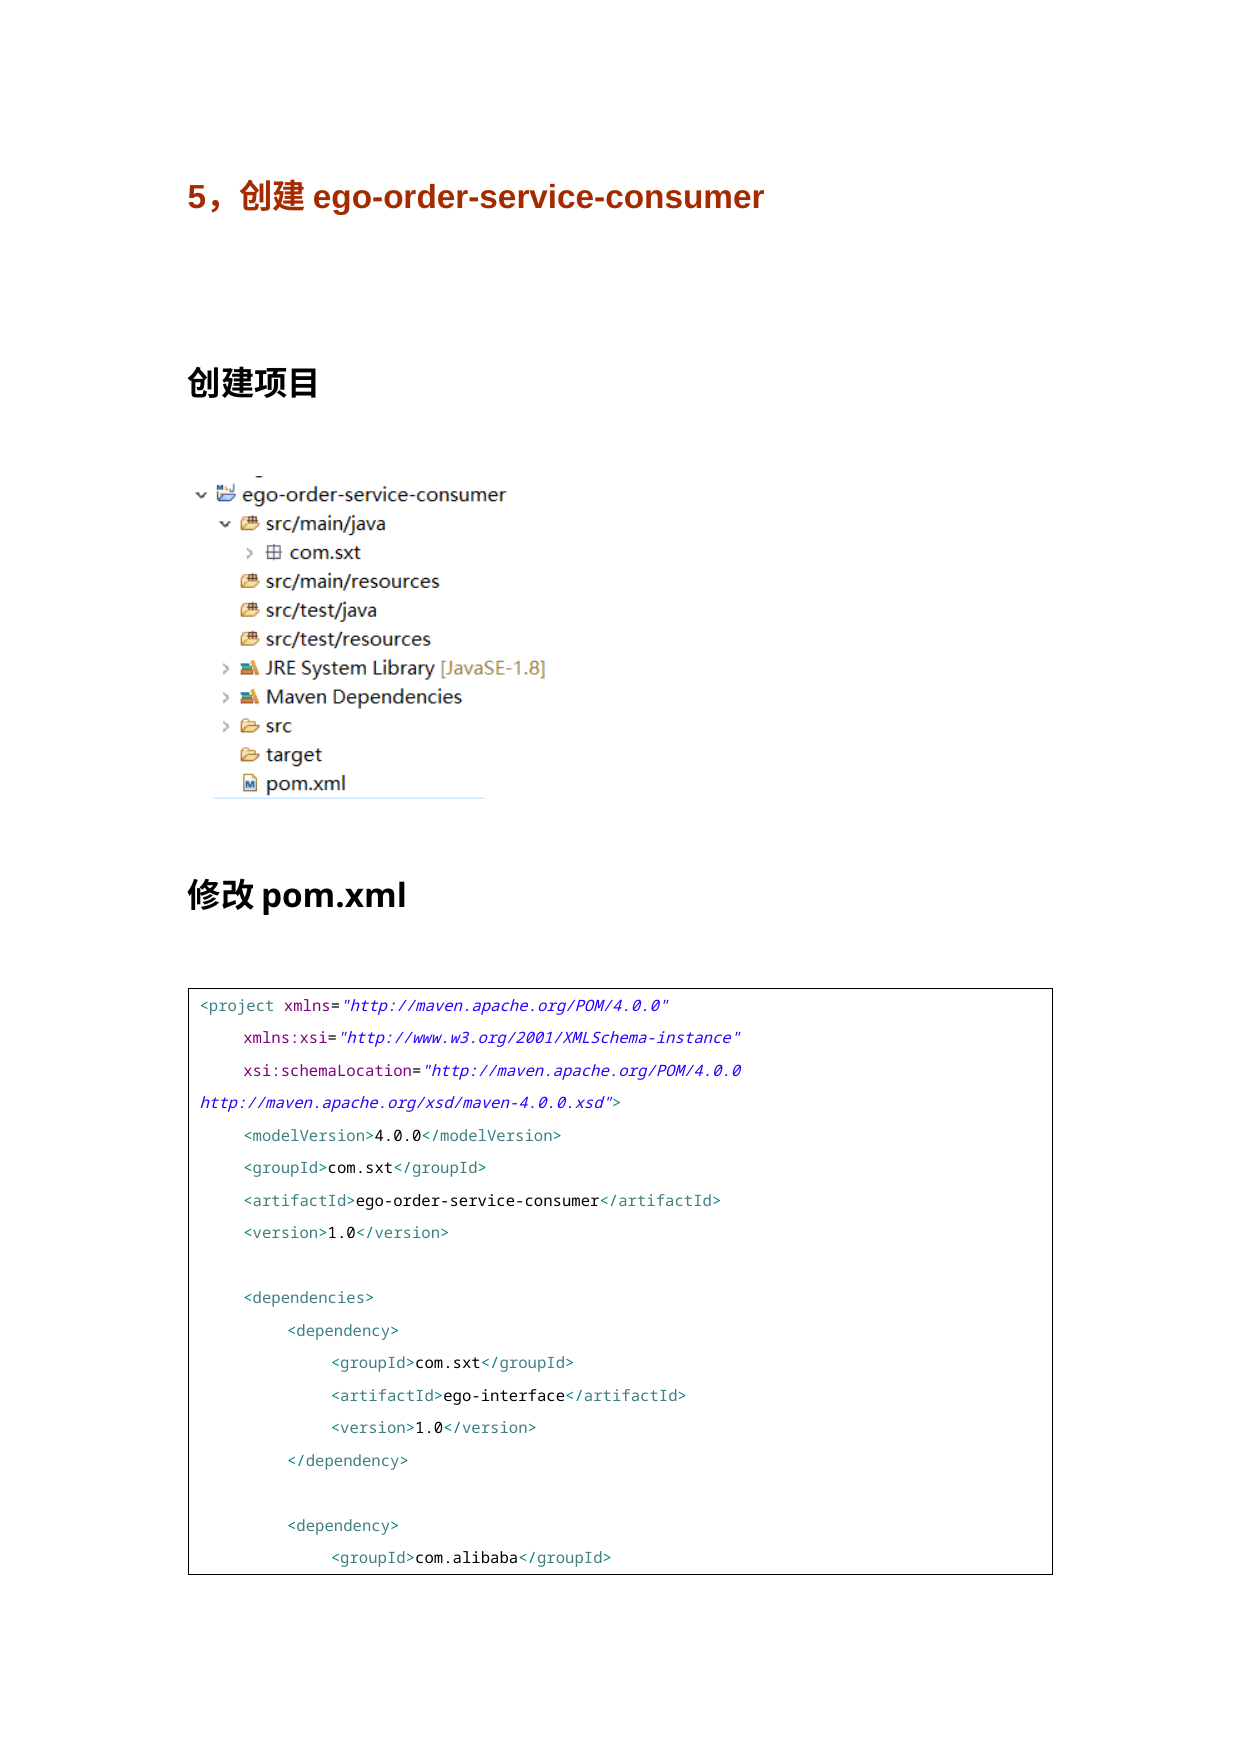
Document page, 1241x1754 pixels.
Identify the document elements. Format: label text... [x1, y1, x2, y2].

subtitle 修改pom.xml [187, 861, 1053, 926]
picture [187, 476, 704, 799]
subtitle 5，创建ego-order-service-consumer [187, 162, 1053, 227]
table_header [189, 989, 1052, 1574]
subtitle 创建项目 [187, 349, 1053, 414]
